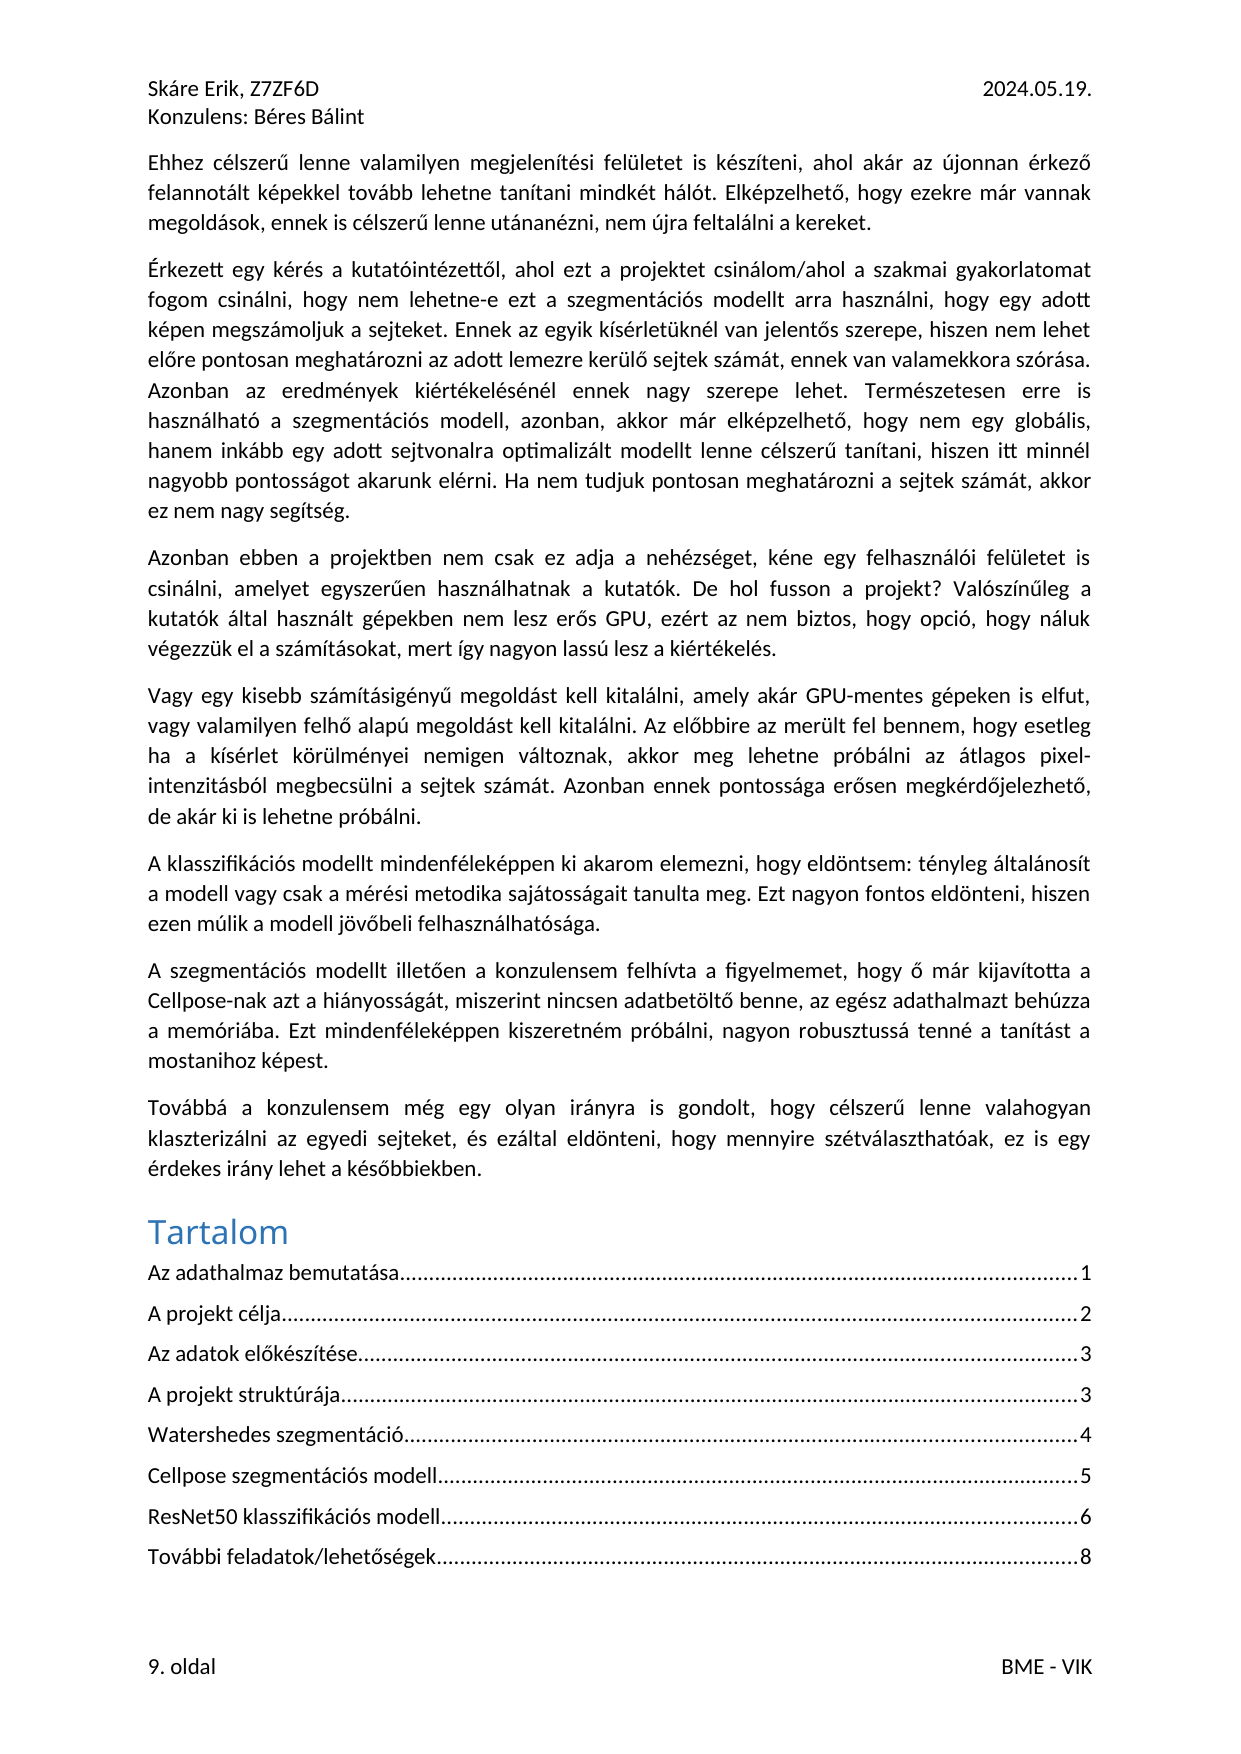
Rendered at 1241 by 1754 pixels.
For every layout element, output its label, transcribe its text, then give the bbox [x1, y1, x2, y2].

text Ehhez célszerű lenne valamilyen megjelenítési felületet is készíteni, ahol akár az újonnan érkező felannotált képekkel tovább lehetne tanítani mindkét hálót. Elképzelhető, hogy ezekre már vannak megoldások, ennek is célszerű lenne utánanézni, nem újra feltalálni a kereket. [148, 148, 1093, 236]
text Vagy egy kisebb számításigényű megoldást kell kitalálni, amely akár GPU-mentes gépeken is elfut, vagy valamilyen felhő alapú megoldást kell kitalálni. Az előbbire az merült fel bennem, hogy esetleg ha a kísérlet körülményei nemigen változnak, akkor meg lehetne próbálni az átlagos pixel-intenzitásból megbecsülni a sejtek számát. Azonban ennek pontossága erősen megkérdőjelezhető, de akár ki is lehetne próbálni. [148, 681, 1093, 830]
text Azonban ebben a projektben nem csak ez adja a nehézséget, kéne egy felhasználói felületet is csinálni, amelyet egyszerűen használhatnak a kutatók. De hol fusson a projekt? Valószínűleg a kutatók által használt gépekben nem lesz erős GPU, ezért az nem biztos, hogy opció, hogy náluk végezzük el a számításokat, mert így nagyon lassú lesz a kiértékelés. [148, 543, 1093, 662]
text A klasszifikációs modellt mindenféleképpen ki akarom elemezni, hogy eldöntsem: tényleg általánosít a modell vagy csak a mérési metodika sajátosságait tanulta meg. Ezt nagyon fontos eldönteni, hiszen ezen múlik a modell jövőbeli felhasználhatósága. [148, 849, 1093, 937]
text Érkezett egy kérés a kutatóintézettől, ahol ezt a projektet csinálom/ahol a szakmai gyakorlatomat fogom csinálni, hogy nem lehetne-e ezt a szegmentációs modellt arra használni, hogy egy adott képen megszámoljuk a sejteket. Ennek az egyik kísérletüknél van jelentős szerepe, hiszen nem lehet előre pontosan meghatározni az adott lemezre kerülő sejtek számát, ennek van valamekkora szórása. Azonban az eredmények kiértékelésénél ennek nagy szerepe lehet. Természetesen erre is használható a szegmentációs modell, azonban, akkor már elképzelhető, hogy nem egy globális, hanem inkább egy adott sejtvonalra optimalizált modellt lenne célszerű tanítani, hiszen itt minnél nagyobb pontosságot akarunk elérni. Ha nem tudjuk pontosan meghatározni a sejtek számát, akkor ez nem nagy segítség. [148, 255, 1093, 524]
text Továbbá a konzulensem még egy olyan irányra is gondolt, hogy célszerű lenne valahogyan klaszterizálni az egyedi sejteket, és ezáltal eldönteni, hogy mennyire szétválaszthatóak, ez is egy érdekes irány lehet a későbbiekben. [148, 1093, 1093, 1182]
text A szegmentációs modellt illetően a konzulensem felhívta a figyelmemet, hogy ő már kijavította a Cellpose-nak azt a hiányosságát, miszerint nincsen adatbetöltő benne, az egész adathalmazt behúzza a memóriába. Ezt mindenféleképpen kiszeretném próbálni, nagyon robusztussá tenné a tanítást a mostanihoz képest. [148, 956, 1093, 1074]
